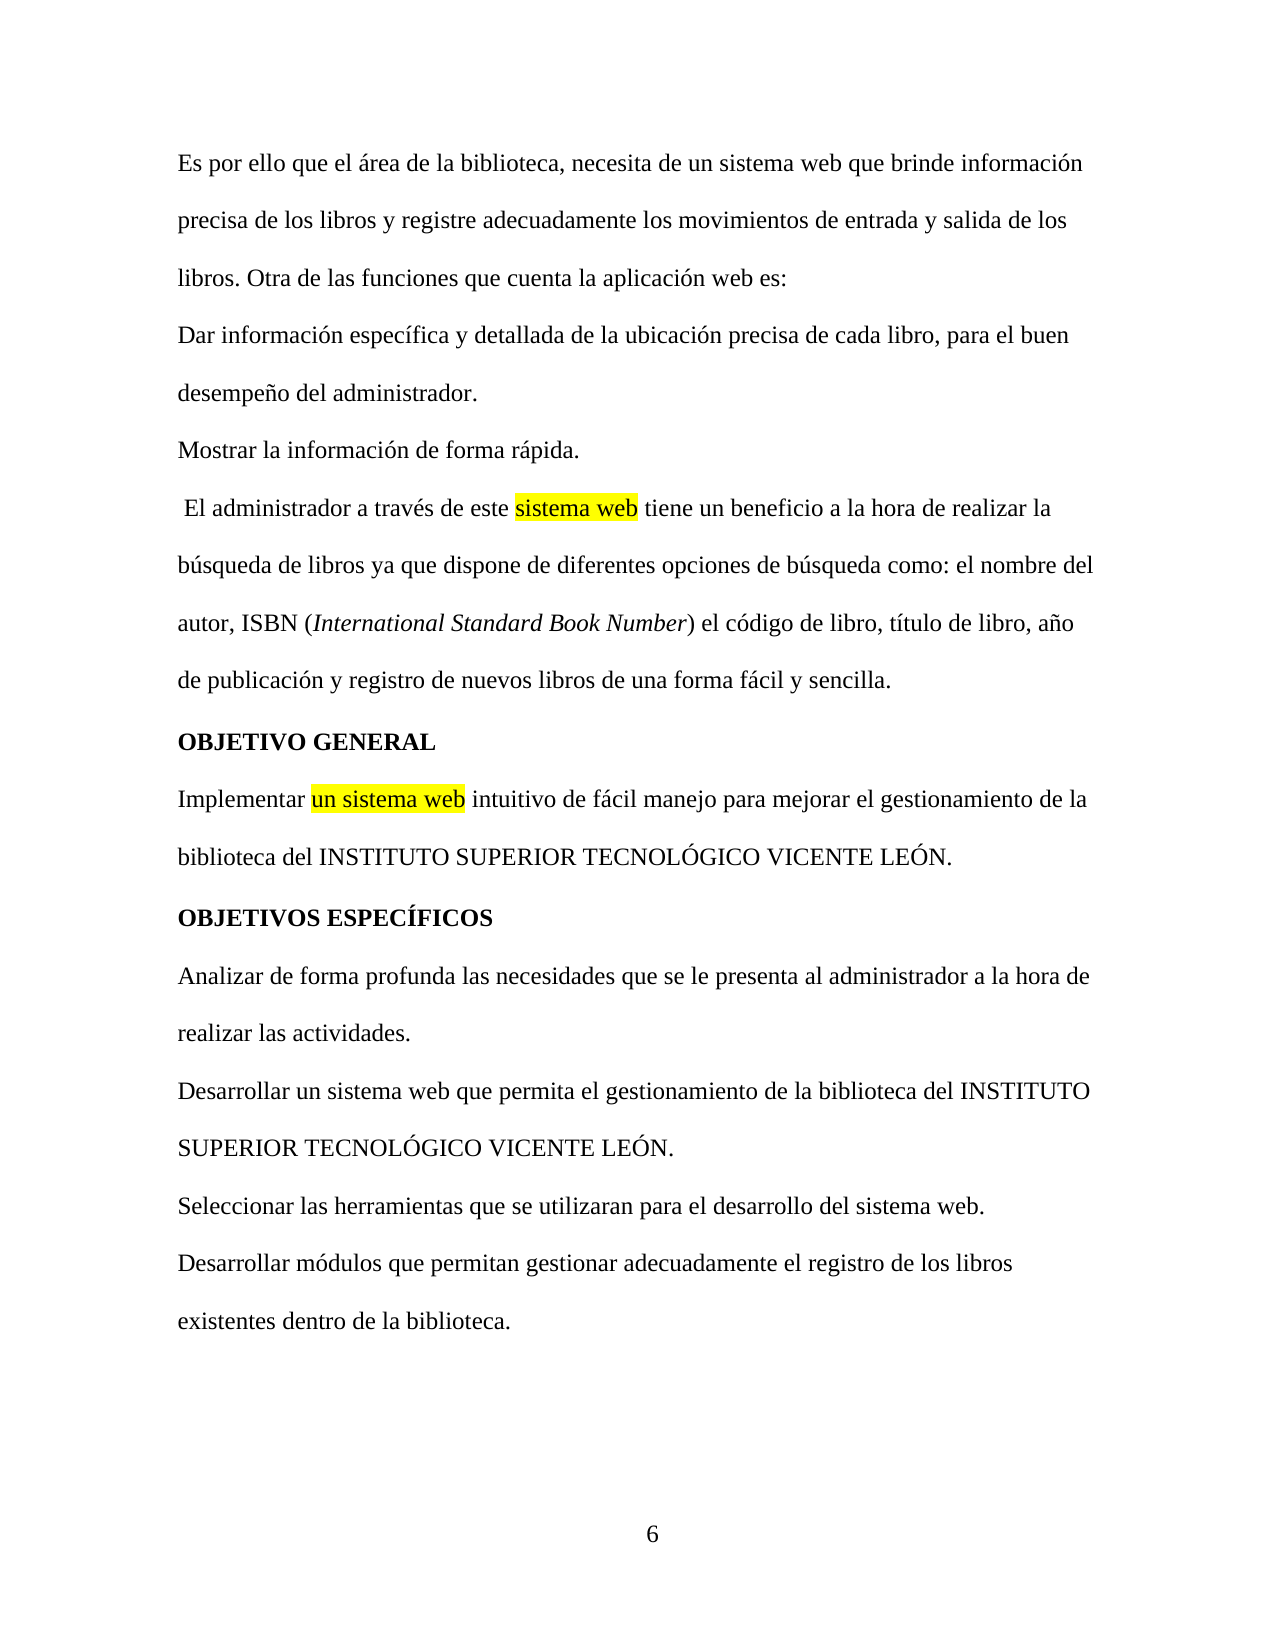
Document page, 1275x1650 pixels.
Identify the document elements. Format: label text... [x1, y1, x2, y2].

text Implementar un sistema web intuitivo de fácil manejo para mejorar el gestionamiento de la biblioteca del INSTITUTO SUPERIOR TECNOLÓGICO VICENTE LEÓN. [177, 784, 1098, 871]
text Desarrollar módulos que permitan gestionar adecuadamente el registro de los libros existentes dentro de la biblioteca. [177, 1248, 1098, 1335]
text Seleccionar las herramientas que se utilizaran para el desarrollo del sistema web. [177, 1191, 1098, 1220]
text Mostrar la información de forma rápida. [177, 435, 1098, 464]
text Analizar de forma profunda las necesidades que se le presenta al administrador a la hora de realizar las actividades. [177, 961, 1098, 1047]
text Es por ello que el área de la biblioteca, necesita de un sistema web que brinde información precisa de los libros y registre adecuadamente los movimientos de entrada y salida de los libros. Otra de las funciones que cuenta la aplicación web es: [177, 148, 1098, 291]
text El administrador a través de este sistema web tiene un beneficio a la hora de realizar la búsqueda de libros ya que dispone de diferentes opciones de búsqueda como: el nombre del autor, ISBN (International Standard Book Number) el código de libro, título de libro, año de publicación y registro de nuevos libros de una forma fácil y sencilla. [177, 493, 1098, 694]
text OBJETIVOS ESPECÍFICOS [177, 903, 1098, 932]
text Desarrollar un sistema web que permita el gestionamiento de la biblioteca del INSTITUTO SUPERIOR TECNOLÓGICO VICENTE LEÓN. [177, 1076, 1098, 1162]
text OBJETIVO GENERAL [177, 727, 1098, 756]
text Dar información específica y detallada de la ubicación precisa de cada libro, para el buen desempeño del administrador. [177, 320, 1098, 406]
